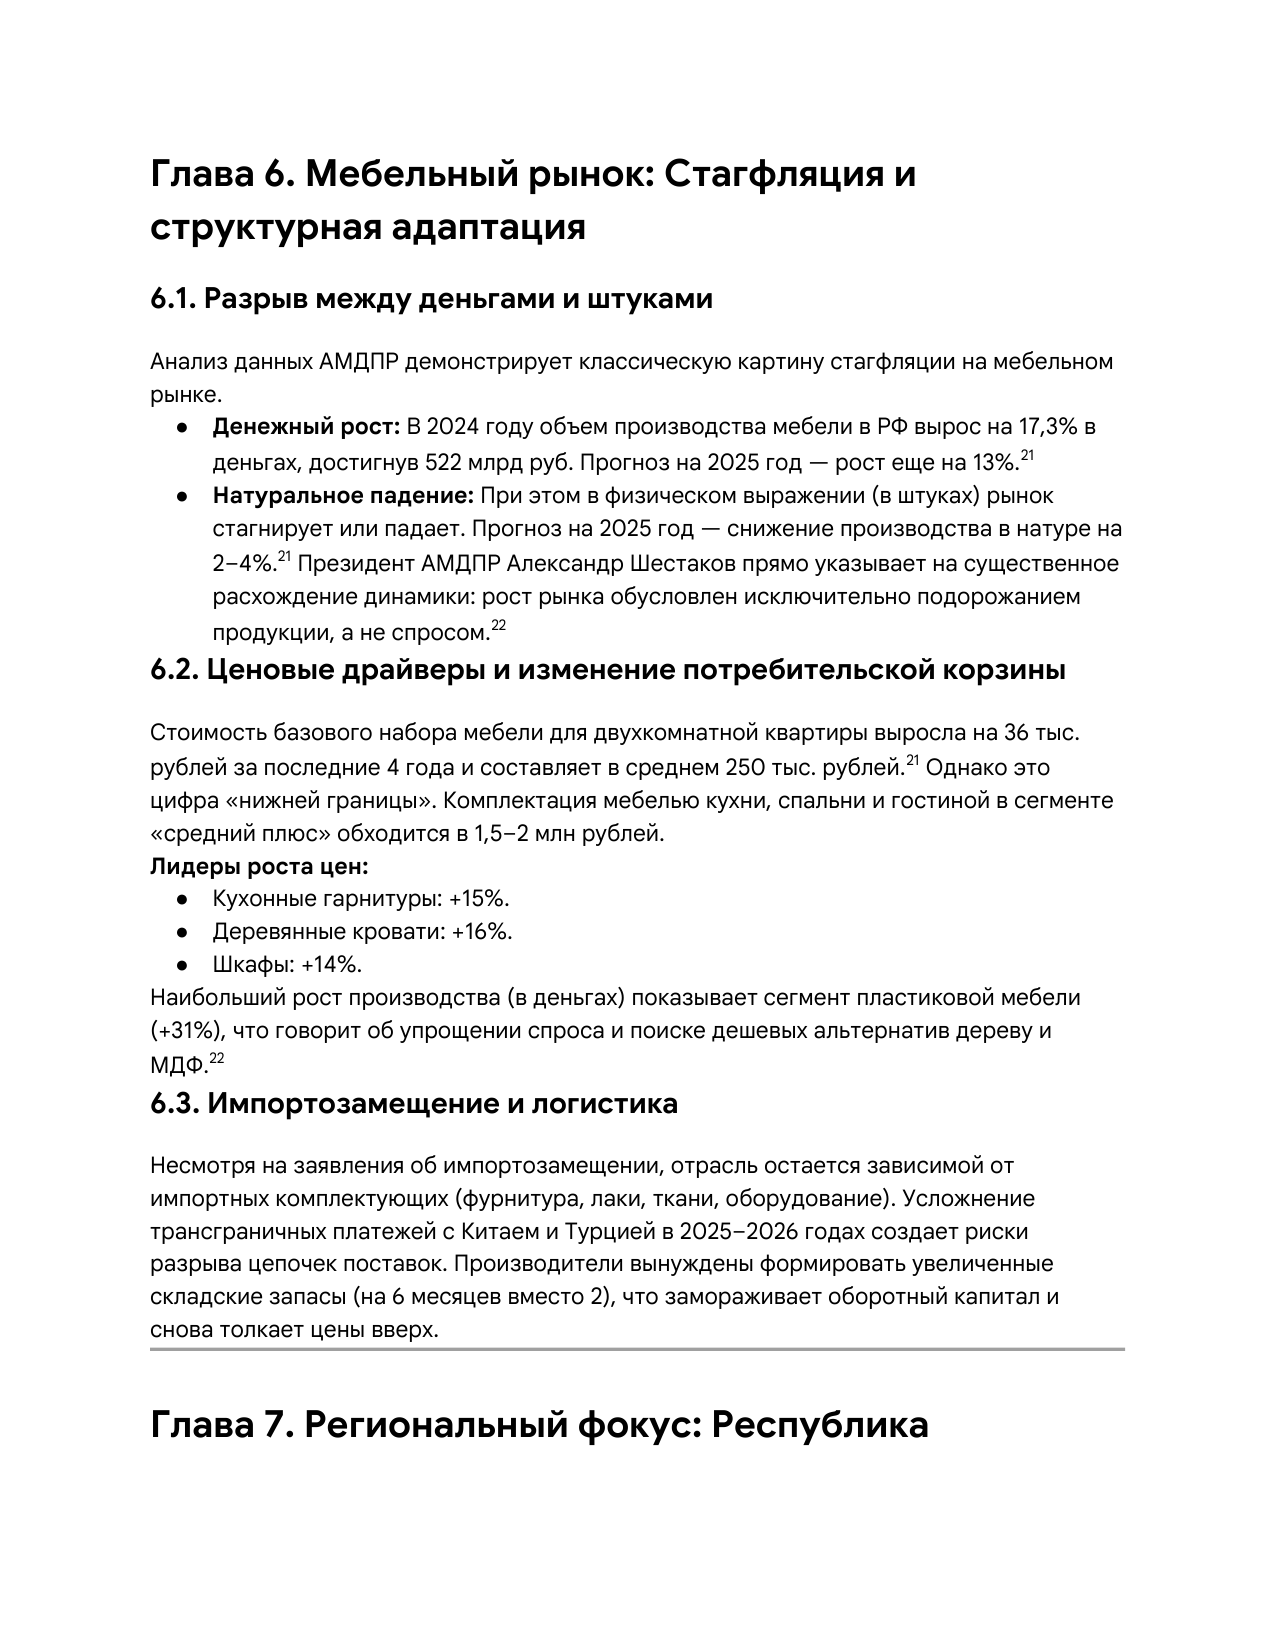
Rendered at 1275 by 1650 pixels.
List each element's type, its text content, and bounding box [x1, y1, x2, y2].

list Натуральное падение: При этом в физическом выражении (в штуках) рынок стагнирует или падает. Прогноз на 2025 год — снижение производства в натуре на 2–4%.21 Президент АМДПР Александр Шестаков прямо указывает на существенное расхождение динамики: рост рынка обусловлен исключительно подорожанием продукции, а не спросом.22 [175, 481, 1125, 647]
text Анализ данных АМДПР демонстрирует классическую картину стагфляции на мебельном рынке. [150, 347, 1125, 409]
text Лидеры роста цен: [150, 852, 1125, 881]
subtitle 6.2. Ценовые драйверы и изменение потребительской корзины [150, 651, 1125, 688]
list Кухонные гарнитуры: +15%. [175, 885, 1125, 913]
text Несмотря на заявления об импортозамещении, отрасль остается зависимой от импортных комплектующих (фурнитура, лаки, ткани, оборудование). Усложнение трансграничных платежей с Китаем и Турцией в 2025–2026 годах создает риски разрыва цепочек поставок. Производители вынуждены формировать увеличенные складские запасы (на 6 месяцев вместо 2), что замораживает оборотный капитал и снова толкает цены вверх. [150, 1151, 1125, 1344]
list Деревянные кровати: +16%. [175, 917, 1125, 946]
text Наибольший рост производства (в деньгах) показывает сегмент пластиковой мебели (+31%), что говорит об упрощении спроса и поиске дешевых альтернатив дереву и МДФ.22 [150, 983, 1125, 1080]
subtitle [150, 150, 1125, 251]
list Денежный рост: В 2024 году объем производства мебели в РФ вырос на 17,3% в деньгах, достигнув 522 млрд руб. Прогноз на 2025 год — рост еще на 13%.21 [175, 413, 1125, 477]
text Стоимость базового набора мебели для двухкомнатной квартиры выросла на 36 тыс. рублей за последние 4 года и составляет в среднем 250 тыс. рублей.21 Однако это цифра «нижней границы». Комплектация мебелью кухни, спальни и гостиной в сегменте «средний плюс» обходится в 1,5–2 млн рублей. [150, 718, 1125, 848]
subtitle 6.3. Импортозамещение и логистика [150, 1085, 1125, 1121]
list Шкафы: +14%. [175, 950, 1125, 979]
subtitle 6.1. Разрыв между деньгами и штуками [150, 281, 1125, 317]
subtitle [150, 1351, 1125, 1448]
